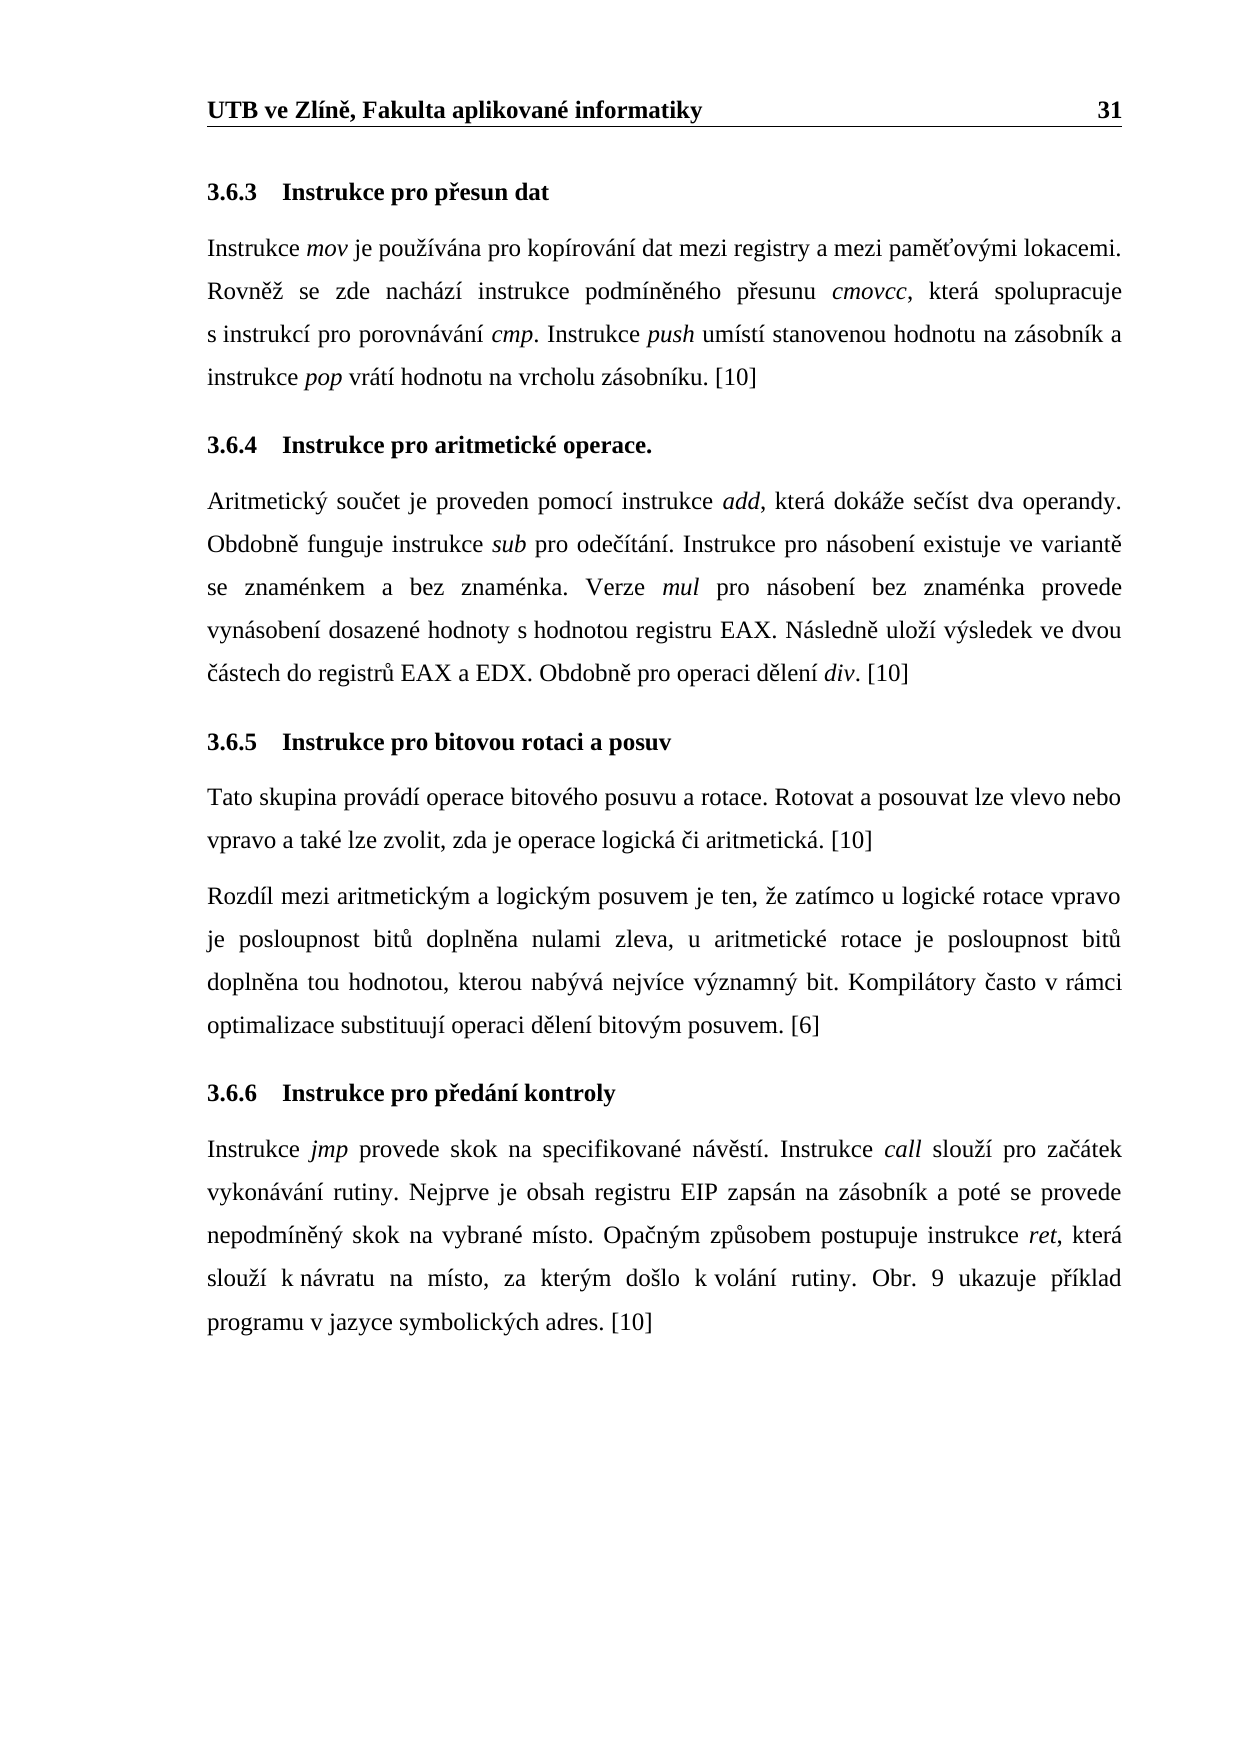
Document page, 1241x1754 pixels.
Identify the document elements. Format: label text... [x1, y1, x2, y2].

subtitle Instrukce pro předání kontroly [207, 1078, 1122, 1107]
subtitle Instrukce pro bitovou rotaci a posuv [207, 727, 1122, 755]
text Rozdíl mezi aritmetickým a logickým posuvem je ten, že zatímco u logické rotace vpravo je posloupnost bitů doplněna nulami zleva, u aritmetické rotace je posloupnost bitů doplněna tou hodnotou, kterou nabývá nejvíce významný bit. Kompilátory často v rámci optimalizace substituují operaci dělení bitovým posuvem. [6] [207, 881, 1122, 1039]
text Aritmetický součet je proveden pomocí instrukce add, která dokáže sečíst dva operandy. Obdobně funguje instrukce sub pro odečítání. Instrukce pro násobení existuje ve variantě se znaménkem a bez znaménka. Verze mul pro násobení bez znaménka provede vynásobení dosazené hodnoty s hodnotou registru EAX. Následně uloží výsledek ve dvou částech do registrů EAX a EDX. Obdobně pro operaci dělení div. [10] [207, 486, 1122, 687]
text Instrukce mov je používána pro kopírování dat mezi registry a mezi paměťovými lokacemi. Rovněž se zde nachází instrukce podmíněného přesunu cmovcc, která spolupracuje s instrukcí pro porovnávání cmp. Instrukce push umístí stanovenou hodnotu na zásobník a instrukce pop vrátí hodnotu na vrcholu zásobníku. [10] [207, 233, 1122, 391]
text Tato skupina provádí operace bitového posuvu a rotace. Rotovat a posouvat lze vlevo nebo vpravo a také lze zvolit, zda je operace logická či aritmetická. [10] [207, 782, 1122, 854]
text Instrukce jmp provede skok na specifikované návěstí. Instrukce call slouží pro začátek vykonávání rutiny. Nejprve je obsah registru EIP zapsán na zásobník a poté se provede nepodmíněný skok na vybrané místo. Opačným způsobem postupuje instrukce ret, která slouží k návratu na místo, za kterým došlo k volání rutiny. Obr. 9 ukazuje příklad programu v jazyce symbolických adres. [10] [207, 1134, 1122, 1335]
subtitle Instrukce pro přesun dat [207, 177, 1122, 206]
subtitle Instrukce pro aritmetické operace. [207, 430, 1122, 459]
